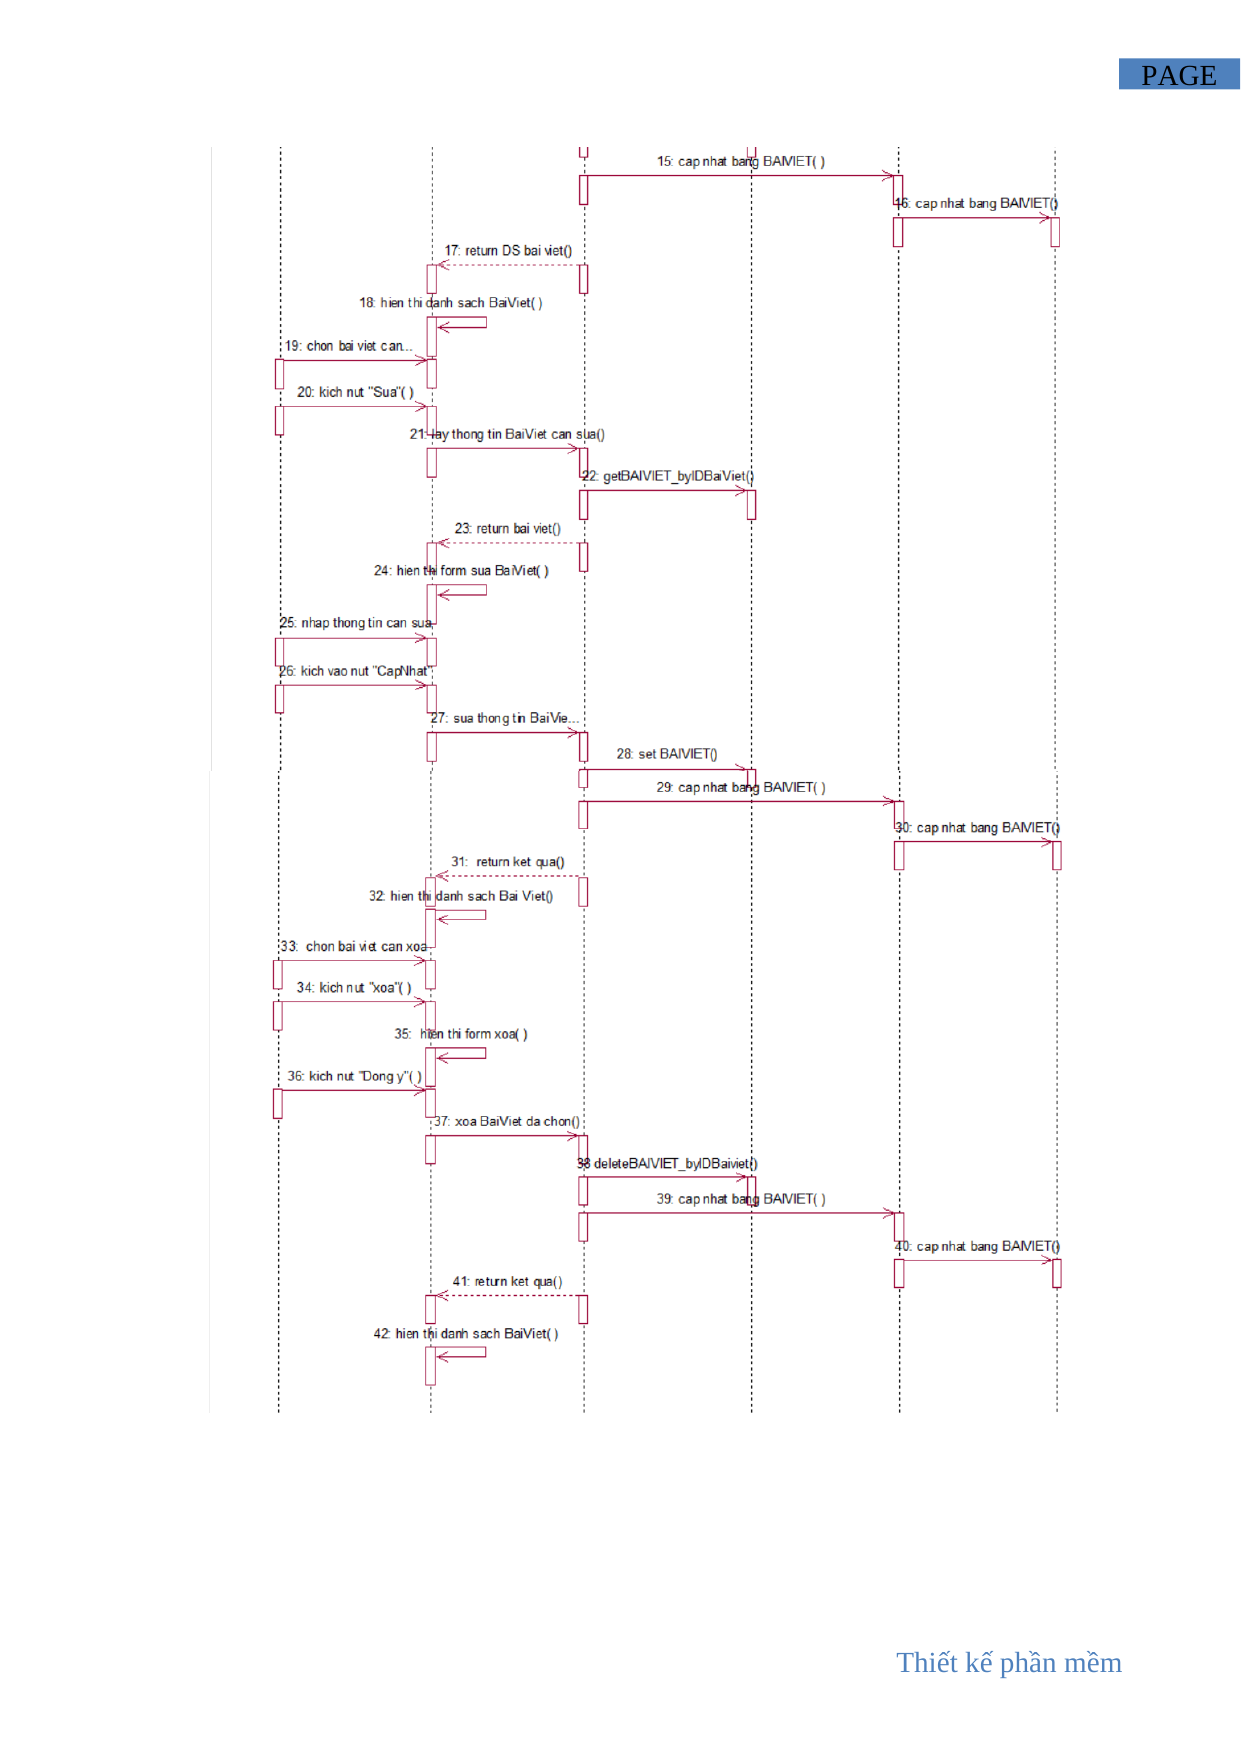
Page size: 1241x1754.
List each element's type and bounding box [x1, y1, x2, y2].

picture [208, 147, 1118, 1412]
